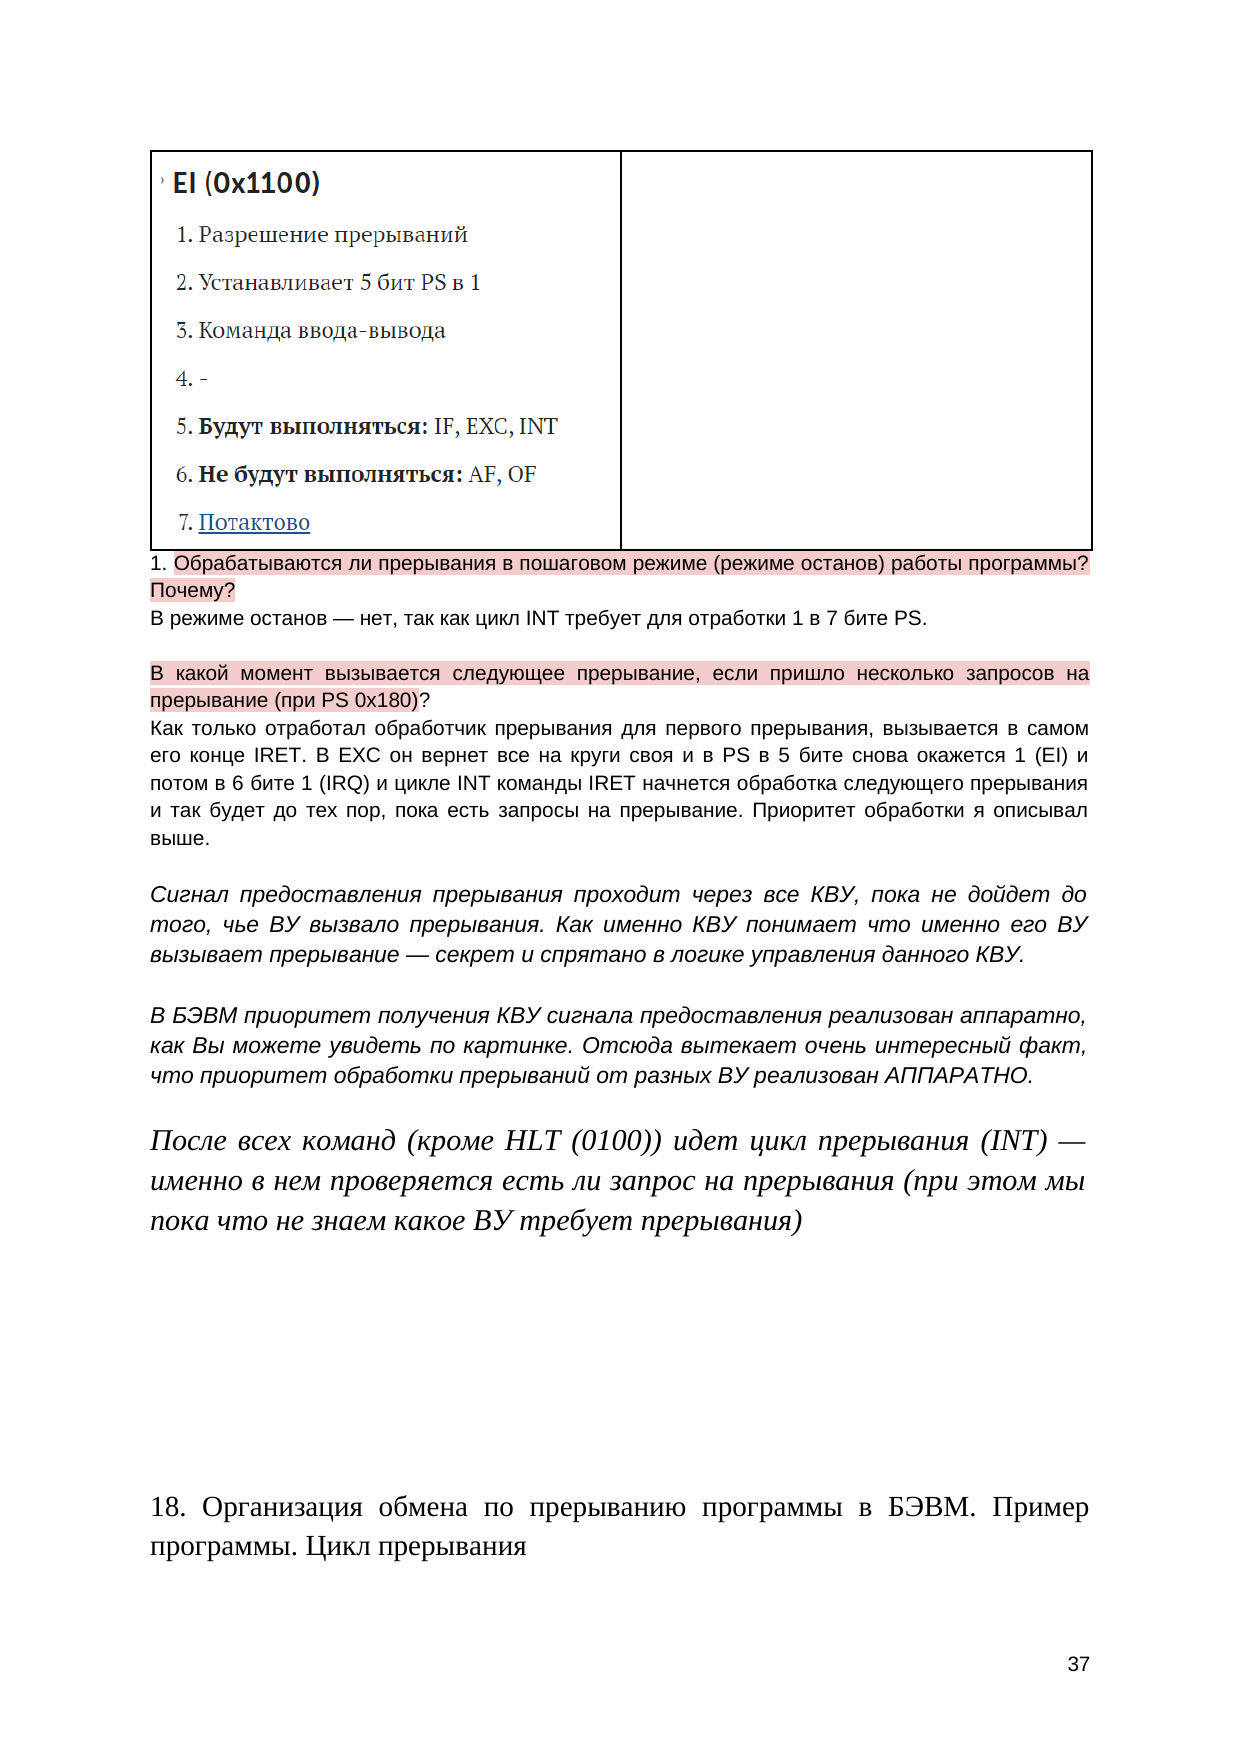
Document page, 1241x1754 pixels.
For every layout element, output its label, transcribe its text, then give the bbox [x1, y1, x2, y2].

text После всех команд (кроме HLT (0100)) идет цикл прерывания (INT) — именно в нем проверяется есть ли запрос на прерывания (при этом мы пока что не знаем какое ВУ требует прерывания) [150, 1122, 1090, 1237]
text В какой момент вызывается следующее прерывание, если пришло несколько запросов на прерывание (при PS 0x180)? [150, 685, 1090, 712]
table_cell [152, 152, 620, 549]
subtitle 18. Организация обмена по прерыванию программы в БЭВМ. Пример программы. Цикл прерывания [150, 1489, 1090, 1562]
text В режиме останов — нет, так как цикл INT требует для отработки 1 в 7 бите PS. [150, 606, 1090, 630]
text 1. Обрабатываются ли прерывания в пошаговом режиме (режиме останов) работы программы? Почему? [150, 551, 1090, 602]
text Сигнал предоставления прерывания проходит через все КВУ, пока не дойдет до того, чье ВУ вызвало прерывания. Как именно КВУ понимает что именно его ВУ вызывает прерывание — секрет и спрятано в логике управления данного КВУ. [150, 881, 1090, 967]
table_cell [622, 152, 1091, 549]
text Как только отработал обработчик прерывания для первого прерывания, вызывается в самом его конце IRET. В EXC он вернет все на круги своя и в PS в 5 бите снова окажется 1 (EI) и потом в 6 бите 1 (IRQ) и цикле INT команды IRET начнется обработка следующего прерывания и так будет до тех пор, пока есть запросы на прерывание. Приоритет обработки я описывал выше. [150, 716, 1090, 850]
picture [161, 162, 567, 539]
text В БЭВМ приоритет получения КВУ сигнала предоставления реализован аппаратно, как Вы можете увидеть по картинке. Отсюда вытекает очень интересный факт, что приоритет обработки прерываний от разных ВУ реализован АППАРАТНО. [150, 1002, 1090, 1088]
